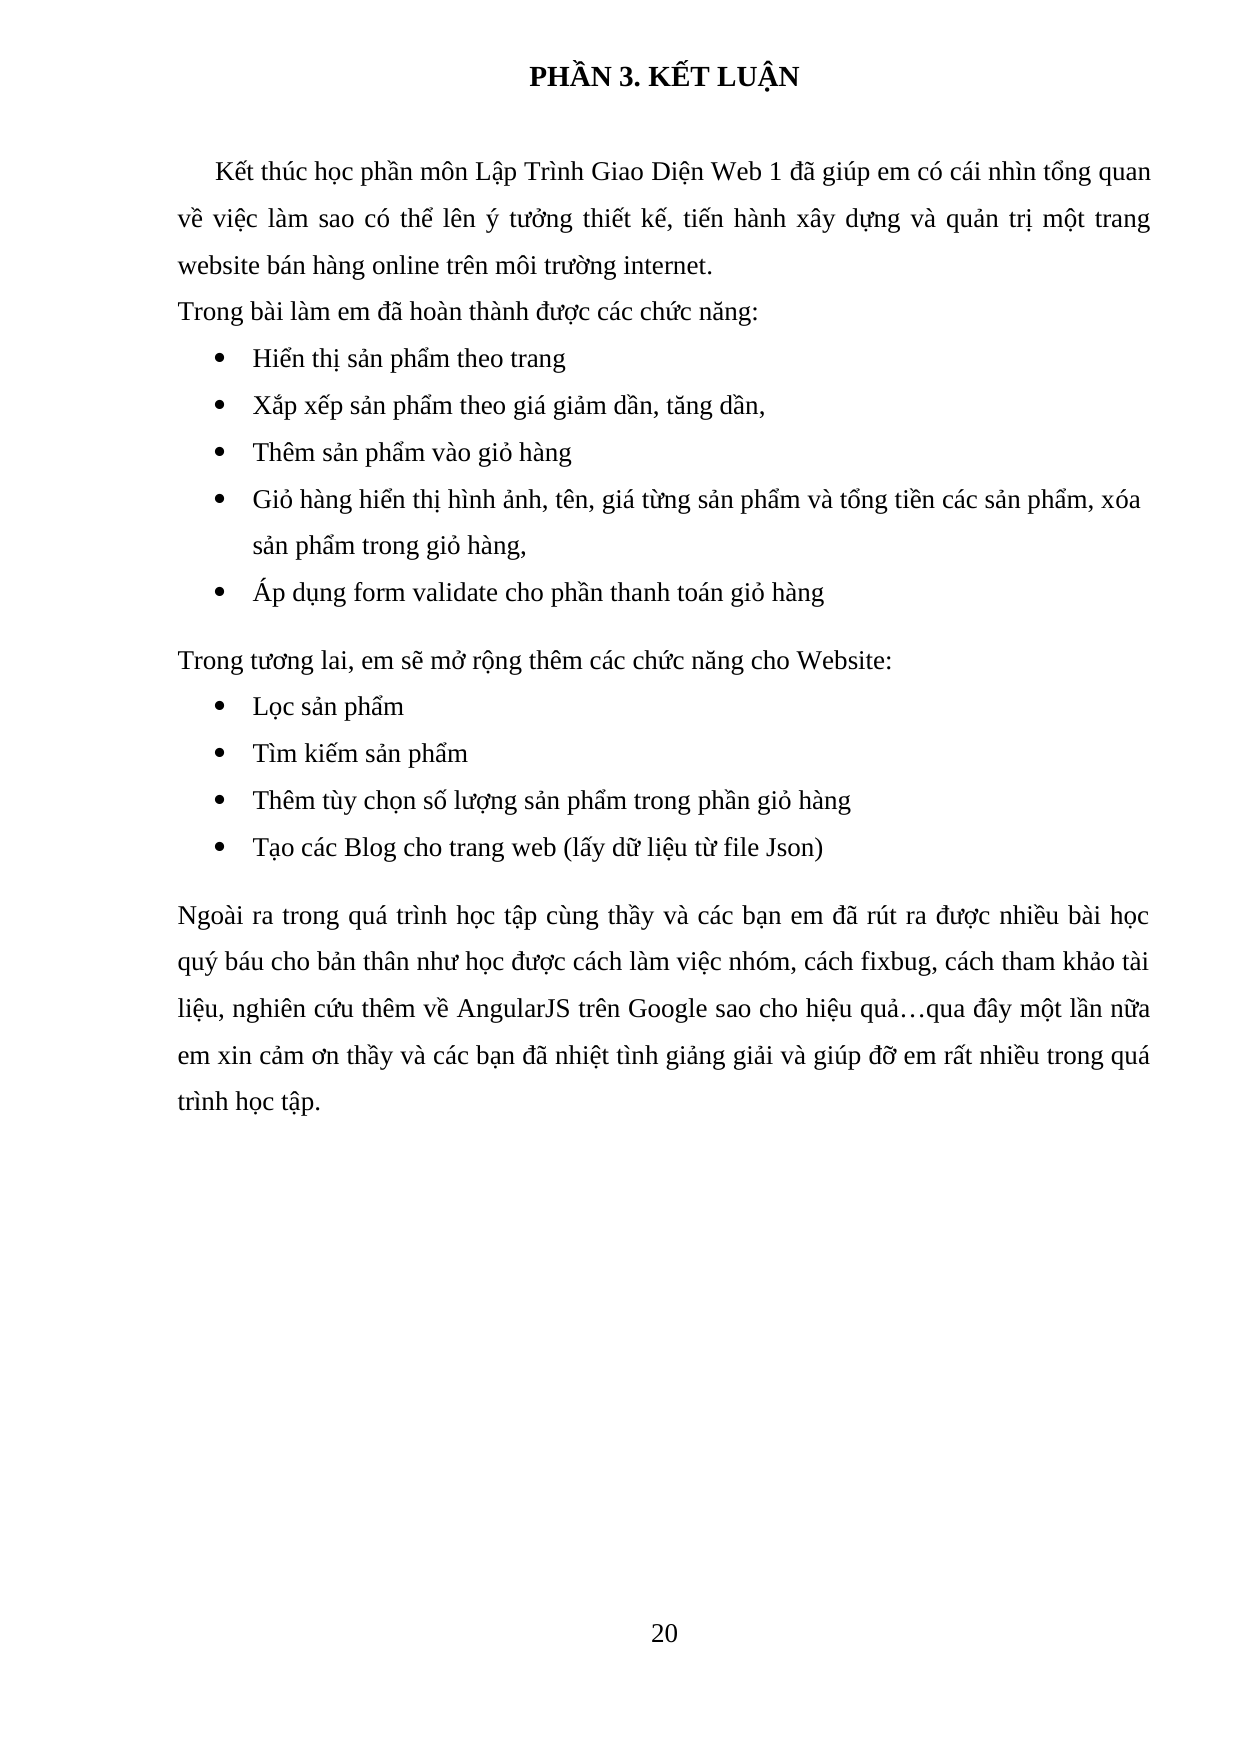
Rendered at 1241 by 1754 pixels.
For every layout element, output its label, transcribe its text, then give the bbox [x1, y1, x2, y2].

list Thêm tùy chọn số lượng sản phẩm trong phần giỏ hàng [215, 784, 1152, 816]
text Kết thúc học phần môn Lập Trình Giao Diện Web 1 đã giúp em có cái nhìn tổng quan về việc làm sao có thể lên ý tưởng thiết kế, tiến hành xây dựng và quản trị một trang website bán hàng online trên môi trường internet. [177, 155, 1152, 280]
text Ngoài ra trong quá trình học tập cùng thầy và các bạn em đã rút ra được nhiều bài học quý báu cho bản thân như học được cách làm việc nhóm, cách fixbug, cách tham khảo tài liệu, nghiên cứu thêm về AngularJS trên Google sao cho hiệu quả…qua đây một lần nữa em xin cảm ơn thầy và các bạn đã nhiệt tình giảng giải và giúp đỡ em rất nhiều trong quá trình học tập. [177, 899, 1152, 1117]
text Trong bài làm em đã hoàn thành được các chức năng: [177, 295, 1152, 327]
list Tìm kiếm sản phẩm [215, 737, 1152, 769]
list Áp dụng form validate cho phần thanh toán giỏ hàng [215, 576, 1152, 607]
subtitle KẾT LUẬN [177, 59, 1152, 93]
list Xắp xếp sản phẩm theo giá giảm dần, tăng dần, [215, 389, 1152, 420]
list Lọc sản phẩm [215, 691, 1152, 722]
list Thêm sản phẩm vào giỏ hàng [215, 436, 1152, 467]
list Hiển thị sản phẩm theo trang [215, 342, 1152, 373]
text Trong tương lai, em sẽ mở rộng thêm các chức năng cho Website: [177, 644, 1152, 675]
list Giỏ hàng hiển thị hình ảnh, tên, giá từng sản phẩm và tổng tiền các sản phẩm, xóa sản phẩm trong giỏ hàng, [215, 483, 1152, 561]
list Tạo các Blog cho trang web (lấy dữ liệu từ file Json) [215, 831, 1152, 862]
